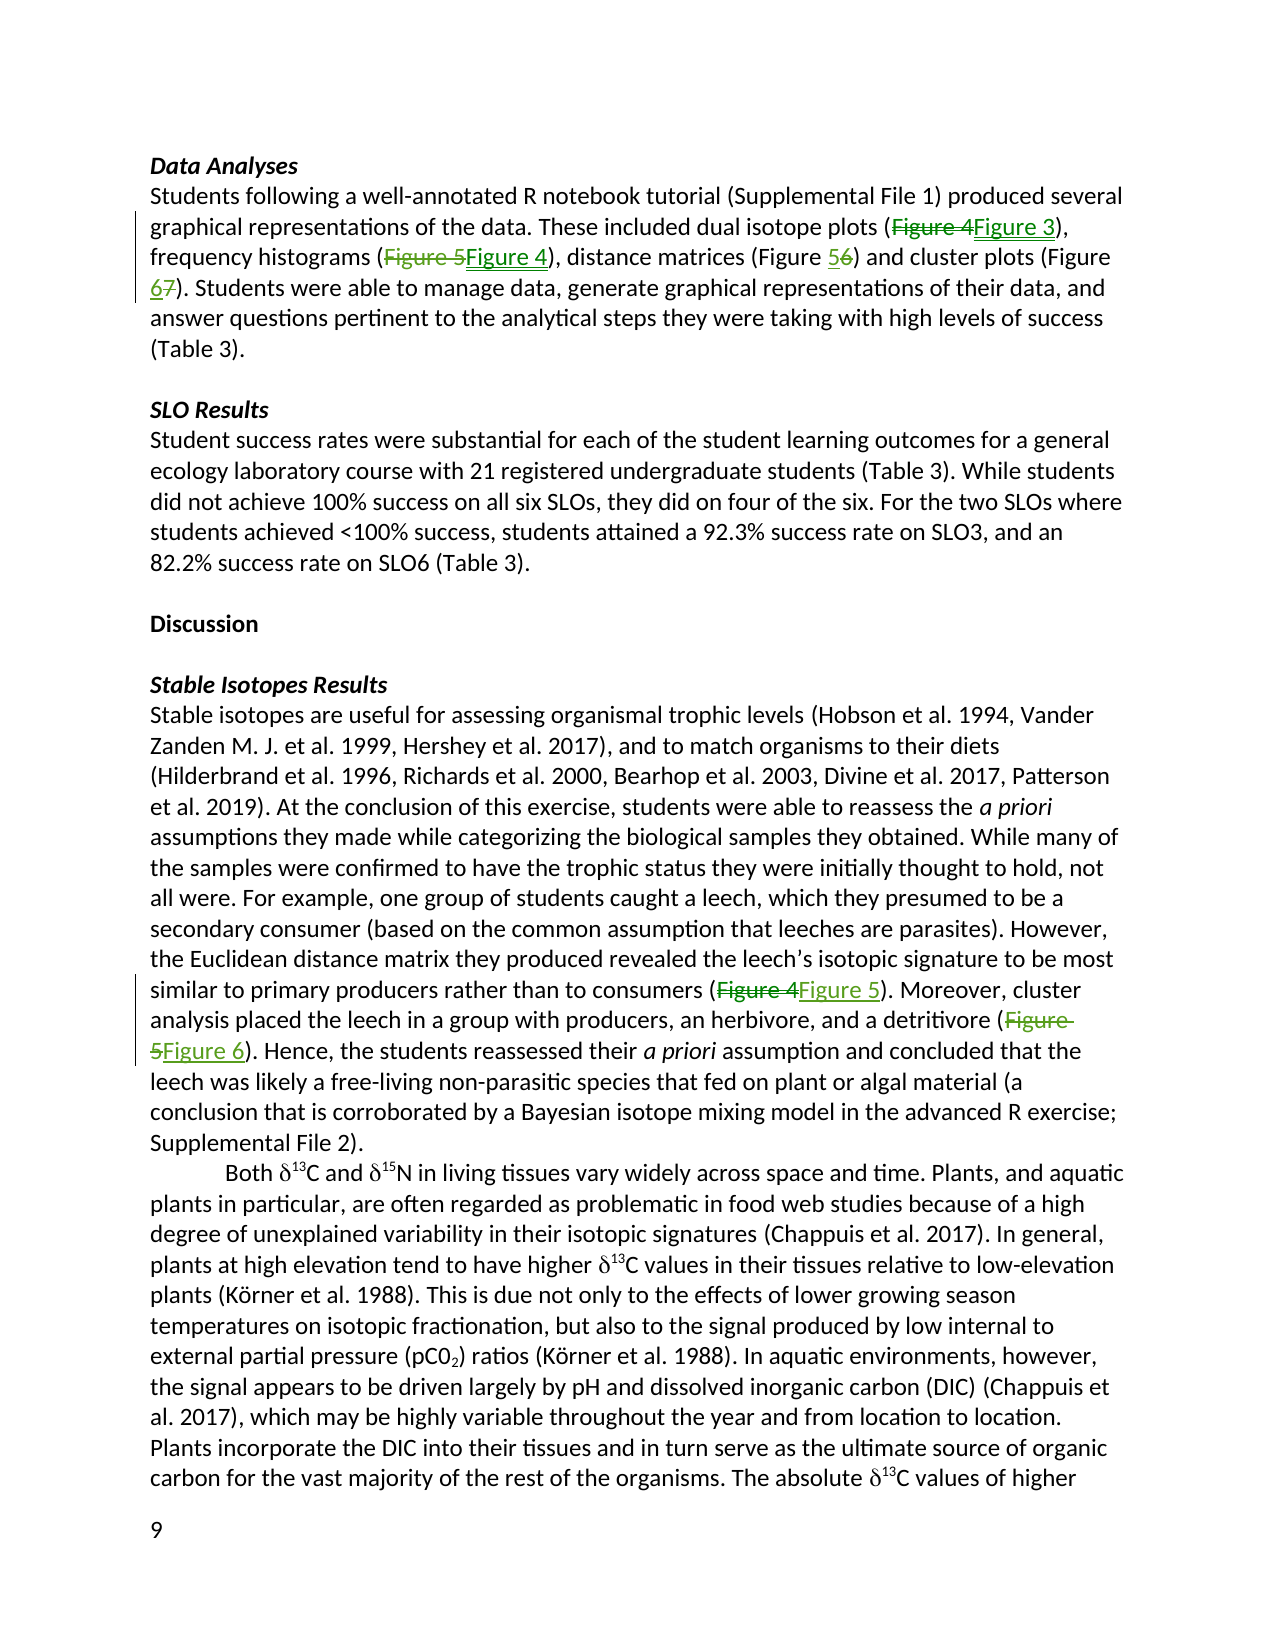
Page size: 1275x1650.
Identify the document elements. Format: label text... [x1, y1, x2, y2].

text Discussion [150, 608, 1125, 638]
text Student success rates were substantial for each of the student learning outcomes for a general ecology laboratory course with 21 registered undergraduate students (Table 3). While students did not achieve 100% success on all six SLOs, they did on four of the six. For the two SLOs where students achieved <100% success, students attained a 92.3% success rate on SLO3, and an 82.2% success rate on SLO6 (Table 3). [150, 425, 1125, 577]
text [150, 1157, 1125, 1493]
text Stable isotopes are useful for assessing organismal trophic levels (Hobson et al. 1994, Vander Zanden M. J. et al. 1999, Hershey et al. 2017), and to match organisms to their diets (Hilderbrand et al. 1996, Richards et al. 2000, Bearhop et al. 2003, Divine et al. 2017, Patterson et al. 2019). At the conclusion of this exercise, students were able to reassess the a priori assumptions they made while categorizing the biological samples they obtained. While many of the samples were confirmed to have the trophic status they were initially thought to hold, not all were. For example, one group of students caught a leech, which they presumed to be a secondary consumer (based on the common assumption that leeches are parasites). However, the Euclidean distance matrix they produced revealed the leech’s isotopic signature to be most similar to primary producers rather than to consumers (). Moreover, cluster analysis placed the leech in a group with producers, an herbivore, and a detritivore (). Hence, the students reassessed their a priori assumption and concluded that the leech was likely a free-living non-parasitic species that fed on plant or algal material (a conclusion that is corroborated by a Bayesian isotope mixing model in the advanced R exercise; Supplemental File 2). [150, 699, 1125, 1157]
text Data Analyses [150, 150, 1125, 181]
text Students following a well-annotated R notebook tutorial (Supplemental File 1) produced several graphical representations of the data. These included dual isotope plots (), frequency histograms (), distance matrices (Figure ) and cluster plots (Figure ). Students were able to manage data, generate graphical representations of their data, and answer questions pertinent to the analytical steps they were taking with high levels of success (Table 3). [150, 181, 1125, 364]
text SLO Results [150, 394, 1125, 425]
text Stable Isotopes Results [150, 669, 1125, 699]
